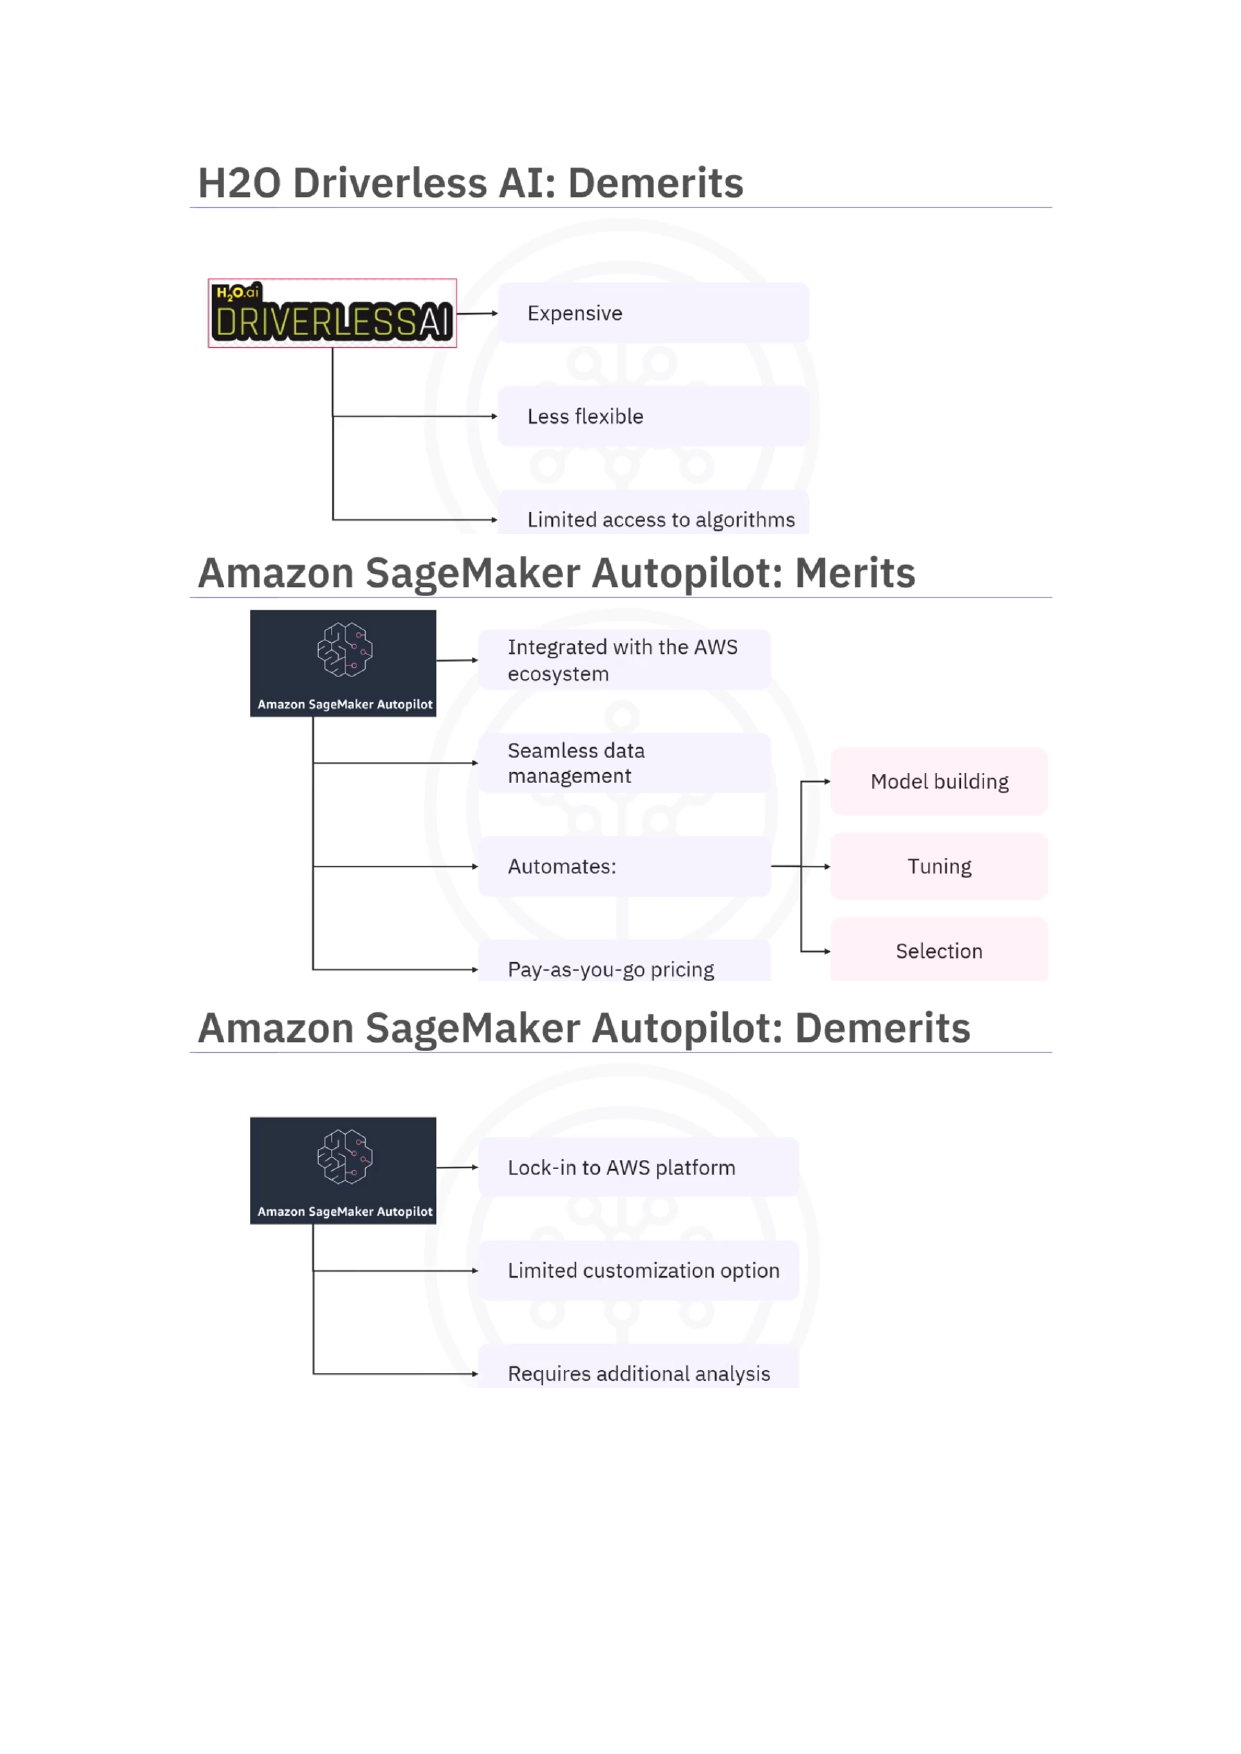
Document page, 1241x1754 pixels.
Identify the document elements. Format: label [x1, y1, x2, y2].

picture [187, 162, 1053, 534]
picture [187, 552, 1053, 981]
picture [187, 1007, 1053, 1388]
